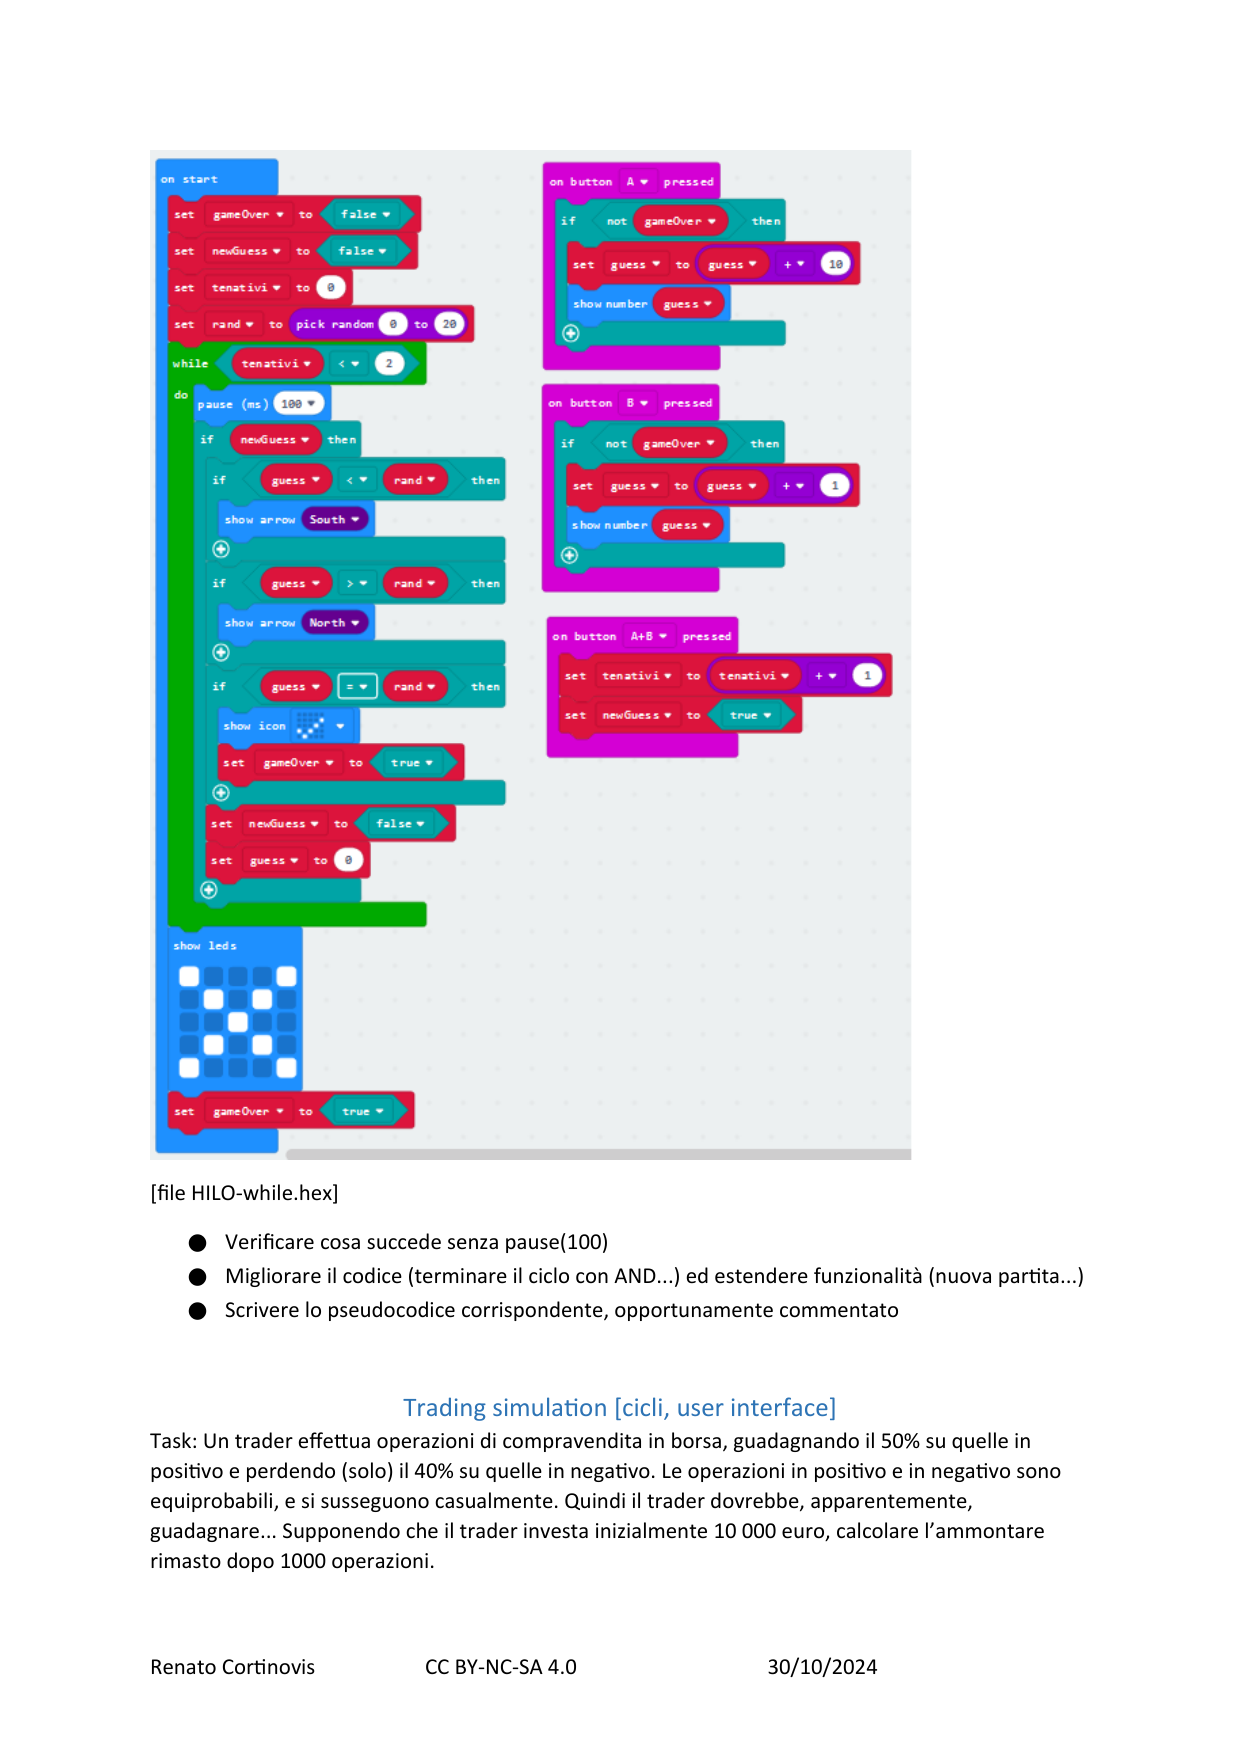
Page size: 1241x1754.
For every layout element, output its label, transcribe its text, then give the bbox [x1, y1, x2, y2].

list Scrivere lo pseudocodice corrispondente, opportunamente commentato [187, 1293, 1090, 1324]
picture [150, 150, 912, 1160]
list Verificare cosa succede senza pause(100) [187, 1225, 1090, 1257]
subtitle Trading simulation [cicli, user interface] [150, 1390, 1090, 1423]
text [file HILO-while.hex] [150, 1178, 1090, 1206]
text Task: Un trader effettua operazioni di compravendita in borsa, guadagnando il 50% su quelle in positivo e perdendo (solo) il 40% su quelle in negativo. Le operazioni in positivo e in negativo sono equiprobabili, e si susseguono casualmente. Quindi il trader dovrebbe, apparentemente, guadagnare... Supponendo che il trader investa inizialmente 10 000 euro, calcolare l’ammontare rimasto dopo 1000 operazioni. [150, 1426, 1090, 1574]
list Migliorare il codice (terminare il ciclo con AND...) ed estendere funzionalità (nuova partita...) [187, 1259, 1090, 1290]
